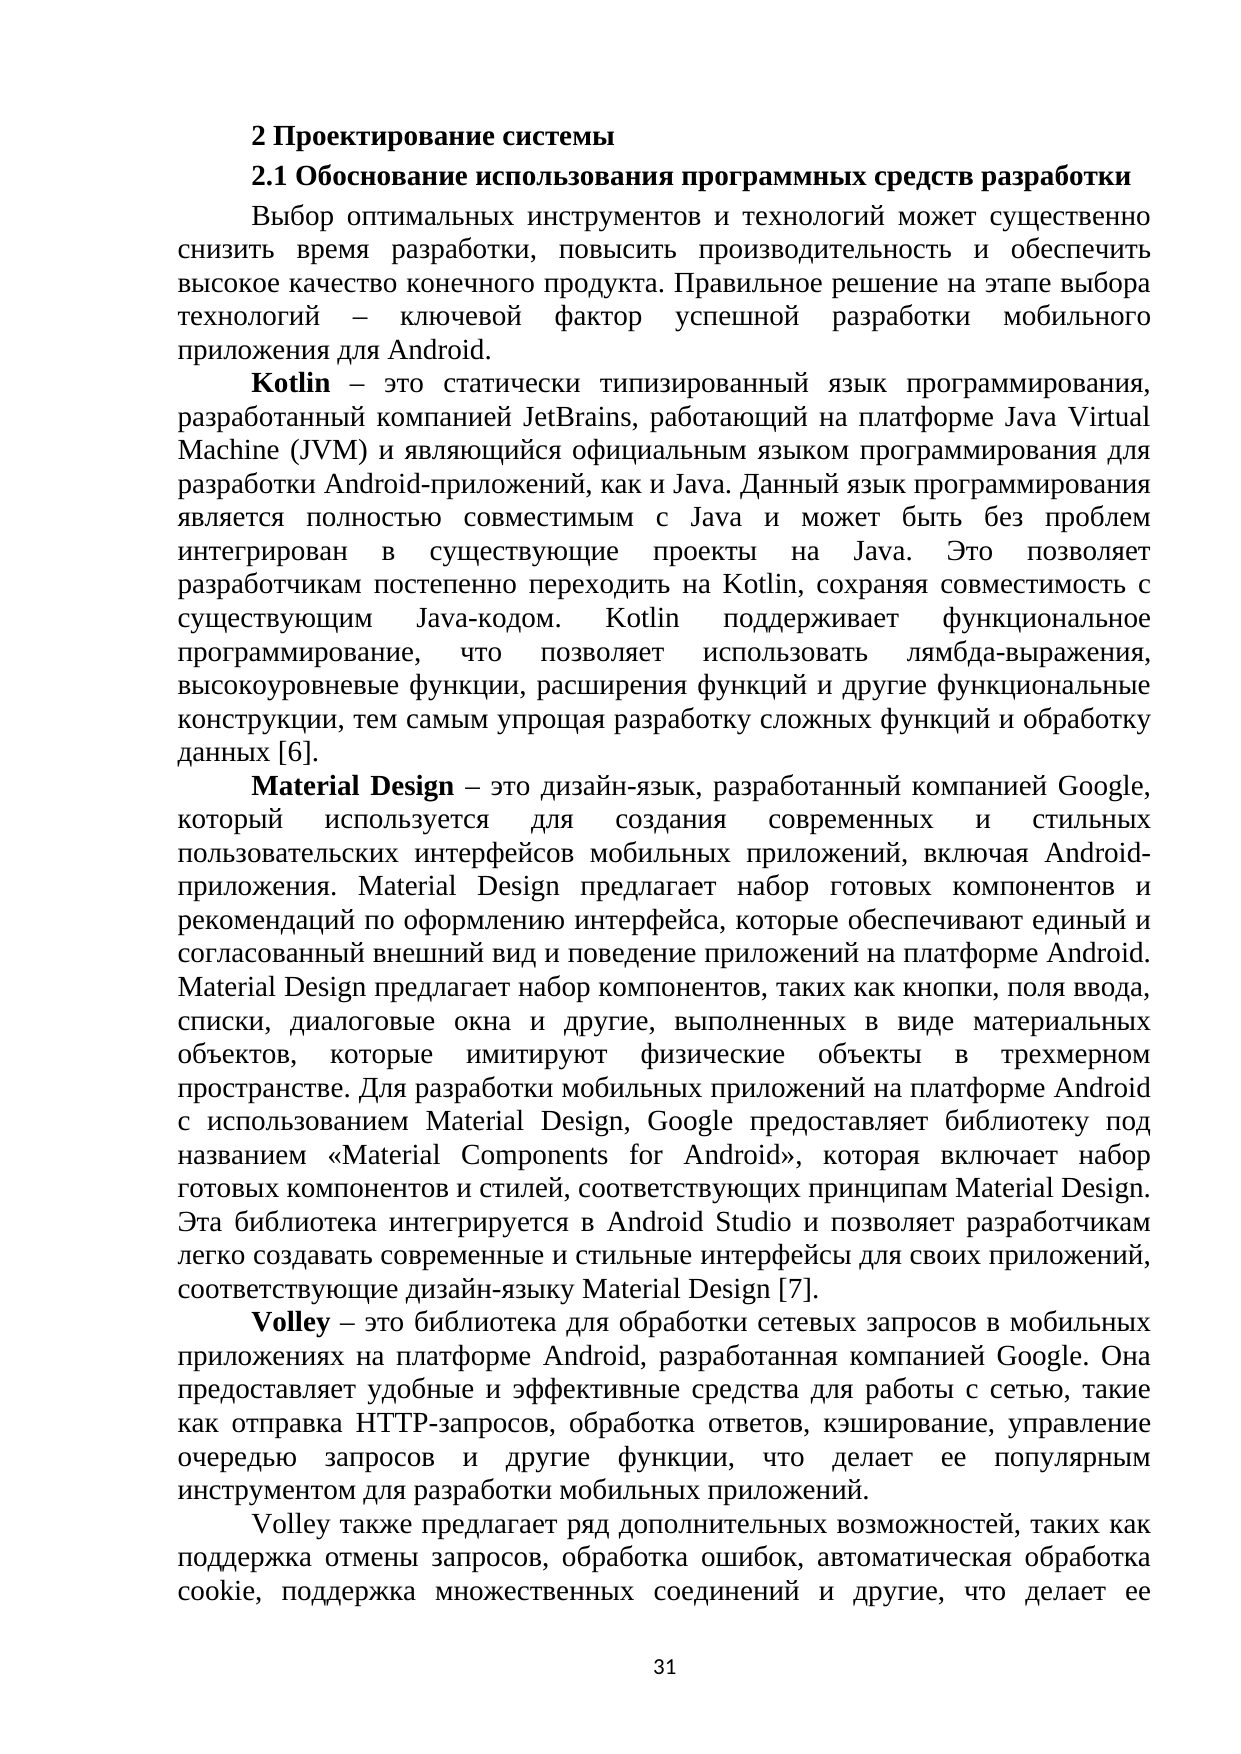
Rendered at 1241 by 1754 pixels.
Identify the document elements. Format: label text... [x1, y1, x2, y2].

text 2 Проектирование системы [177, 118, 1152, 152]
text Выбор оптимальных инструментов и технологий может существенно снизить время разработки, повысить производительность и обеспечить высокое качество конечного продукта. Правильное решение на этапе выбора технологий – ключевой фактор успешной разработки мобильного приложения для Android. [177, 198, 1152, 365]
text Material Design – это дизайн-язык, разработанный компанией Google, который используется для создания современных и стильных пользовательских интерфейсов мобильных приложений, включая Android-приложения. Material Design предлагает набор готовых компонентов и рекомендаций по оформлению интерфейса, которые обеспечивают единый и согласованный внешний вид и поведение приложений на платформе Android. Material Design предлагает набор компонентов, таких как кнопки, поля ввода, списки, диалоговые окна и другие, выполненных в виде материальных объектов, которые имитируют физические объекты в трехмерном пространстве. Для разработки мобильных приложений на платформе Android с использованием Material Design, Google предоставляет библиотеку под названием «Material Components for Android», которая включает набор готовых компонентов и стилей, соответствующих принципам Material Design. Эта библиотека интегрируется в Android Studio и позволяет разработчикам легко создавать современные и стильные интерфейсы для своих приложений, соответствующие дизайн-языку Material Design [7]. [177, 768, 1152, 1304]
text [177, 1506, 1152, 1606]
text Kotlin – это статически типизированный язык программирования, разработанный компанией JetBrains, работающий на платформе Java Virtual Machine (JVM) и являющийся официальным языком программирования для разработки Android-приложений, как и Java. Данный язык программирования является полностью совместимым с Java и может быть без проблем интегрирован в существующие проекты на Java. Это позволяет разработчикам постепенно переходить на Kotlin, сохраняя совместимость с существующим Java-кодом. Kotlin поддерживает функциональное программирование, что позволяет использовать лямбда-выражения, высокоуровневые функции, расширения функций и другие функциональные конструкции, тем самым упрощая разработку сложных функций и обработку данных [6]. [177, 365, 1152, 768]
text 2.1 Обоснование использования программных средств разработки [177, 158, 1152, 191]
text Volley – это библиотека для обработки сетевых запросов в мобильных приложениях на платформе Android, разработанная компанией Google. Она предоставляет удобные и эффективные средства для работы с сетью, такие как отправка HTTP-запросов, обработка ответов, кэширование, управление очередью запросов и другие функции, что делает ее популярным инструментом для разработки мобильных приложений. [177, 1304, 1152, 1506]
